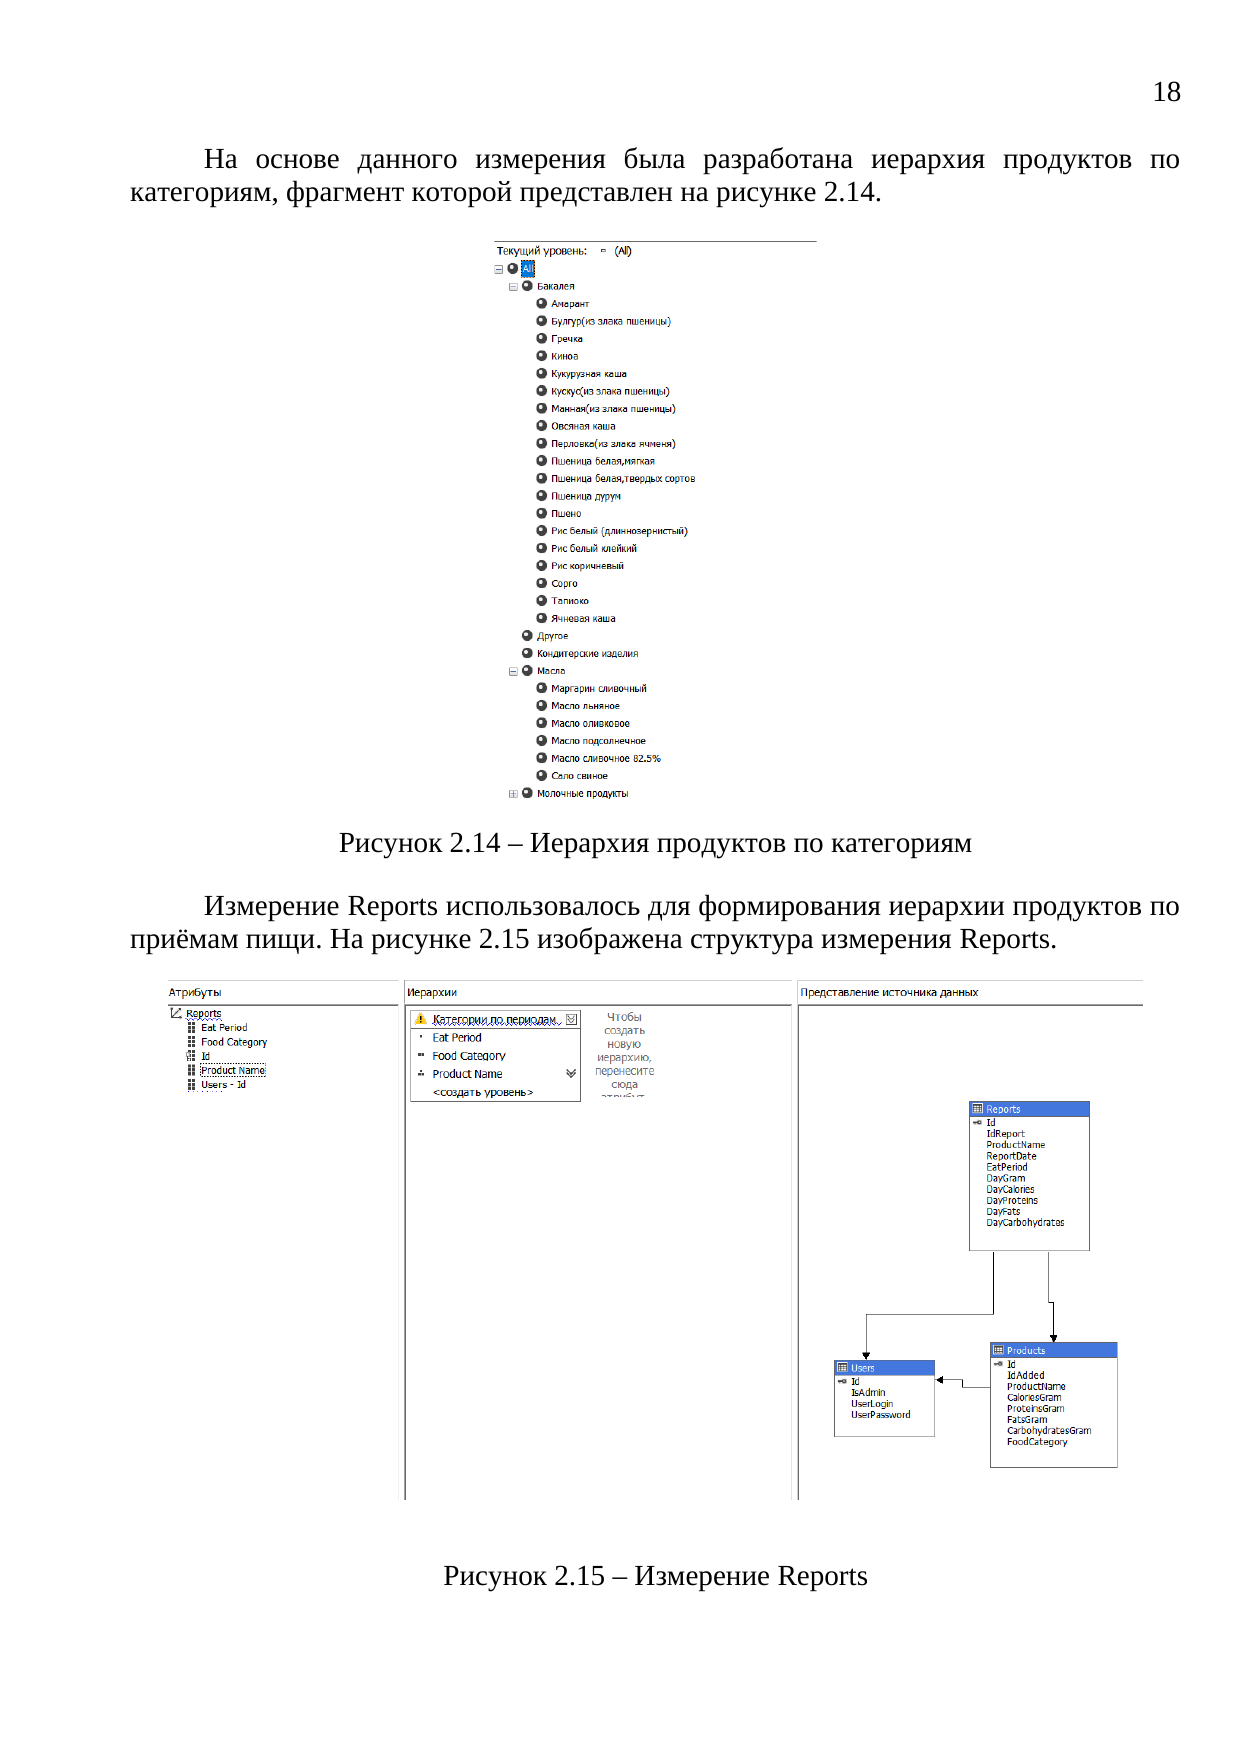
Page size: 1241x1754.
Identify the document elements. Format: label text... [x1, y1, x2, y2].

picture [494, 241, 817, 800]
text На основе данного измерения была разработана иерархия продуктов по категориям, фрагмент которой представлен на рисунке 2.14. [130, 141, 1181, 208]
text Измерение Reports использовалось для формирования иерархии продуктов по приёмам пищи. На рисунке 2.15 изображена структура измерения Reports. [130, 888, 1181, 955]
text Рисунок 2.14 – Иерархия продуктов по категориям [130, 825, 1181, 858]
text Рисунок 2.15 – Измерение Reports [130, 1558, 1181, 1592]
picture [168, 979, 1143, 1500]
